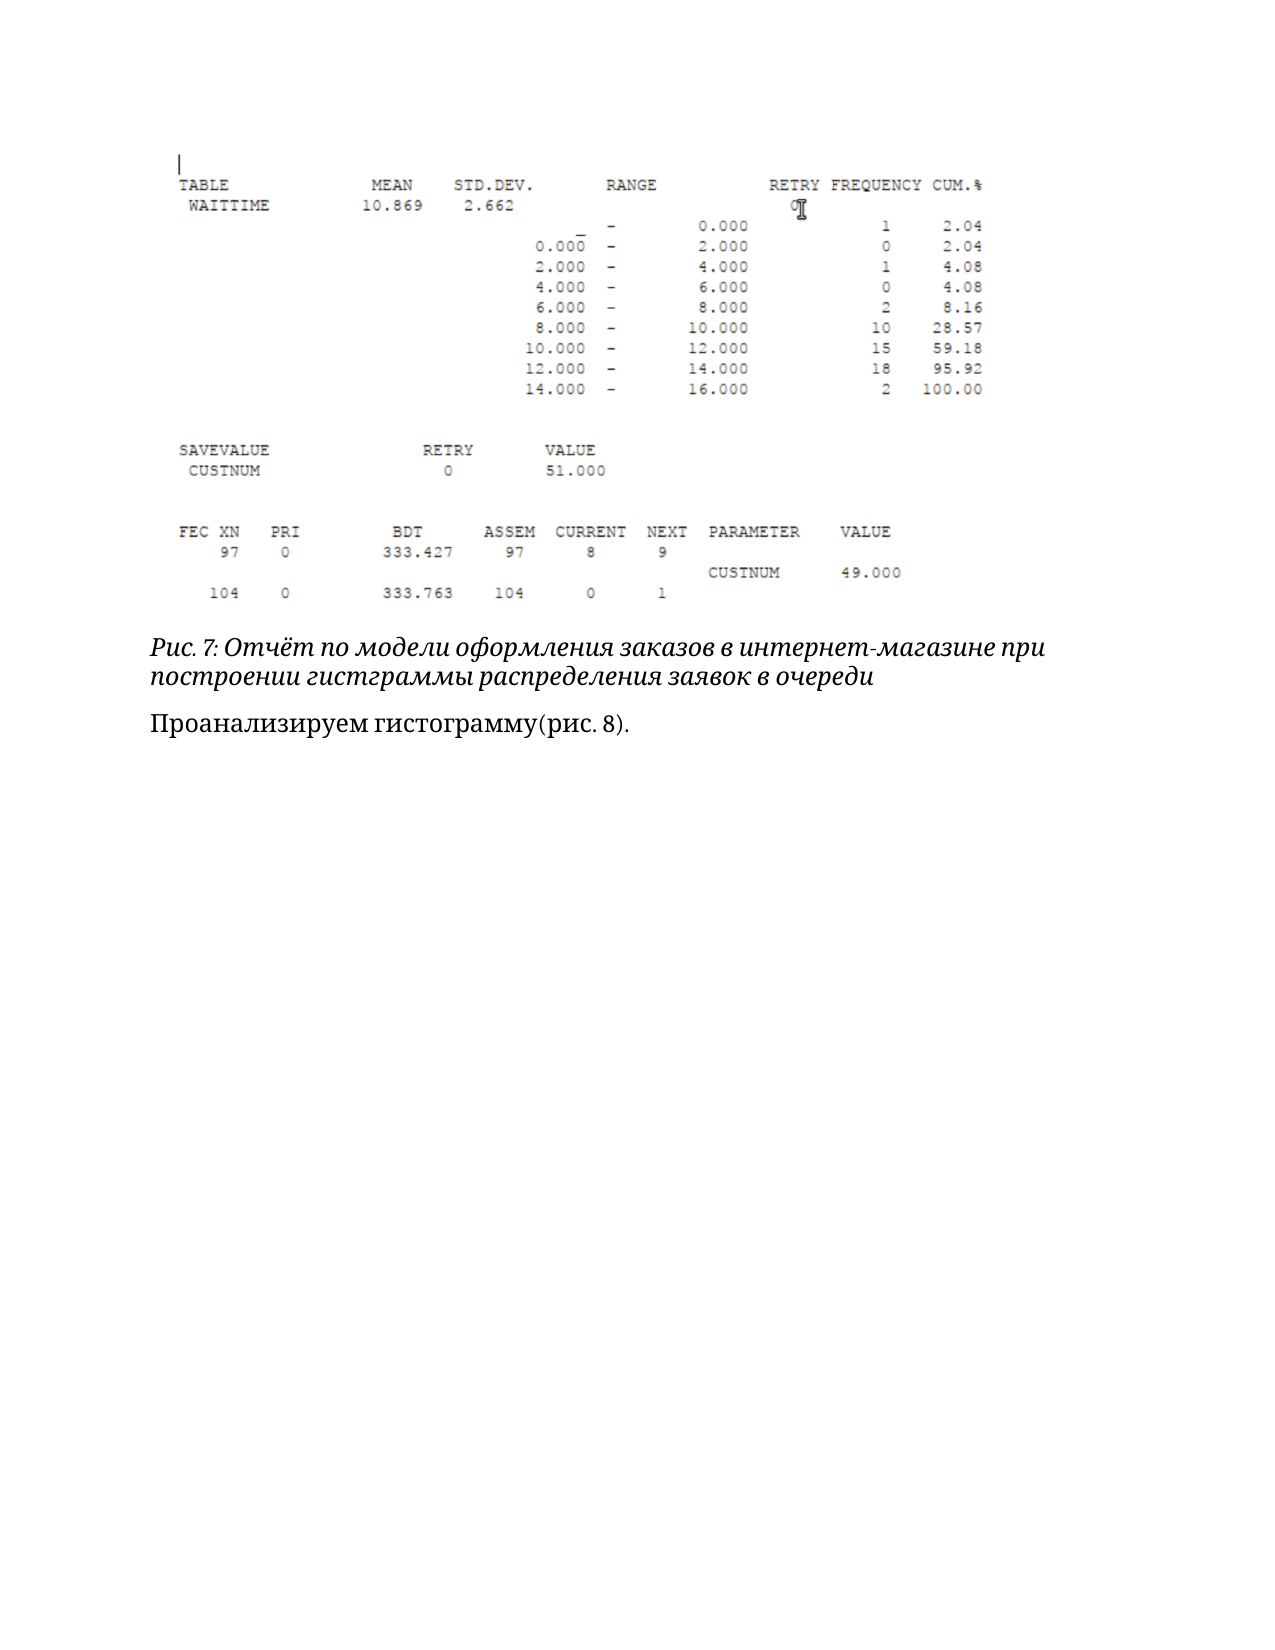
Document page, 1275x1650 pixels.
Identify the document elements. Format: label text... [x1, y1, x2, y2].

picture [168, 150, 1044, 613]
text Проанализируем гистограмму(рис. 8). [150, 710, 1125, 739]
text Рис. 7: Отчёт по модели оформления заказов в интернет-магазине при построении гистграммы распределения заявок в очереди [150, 634, 1125, 691]
